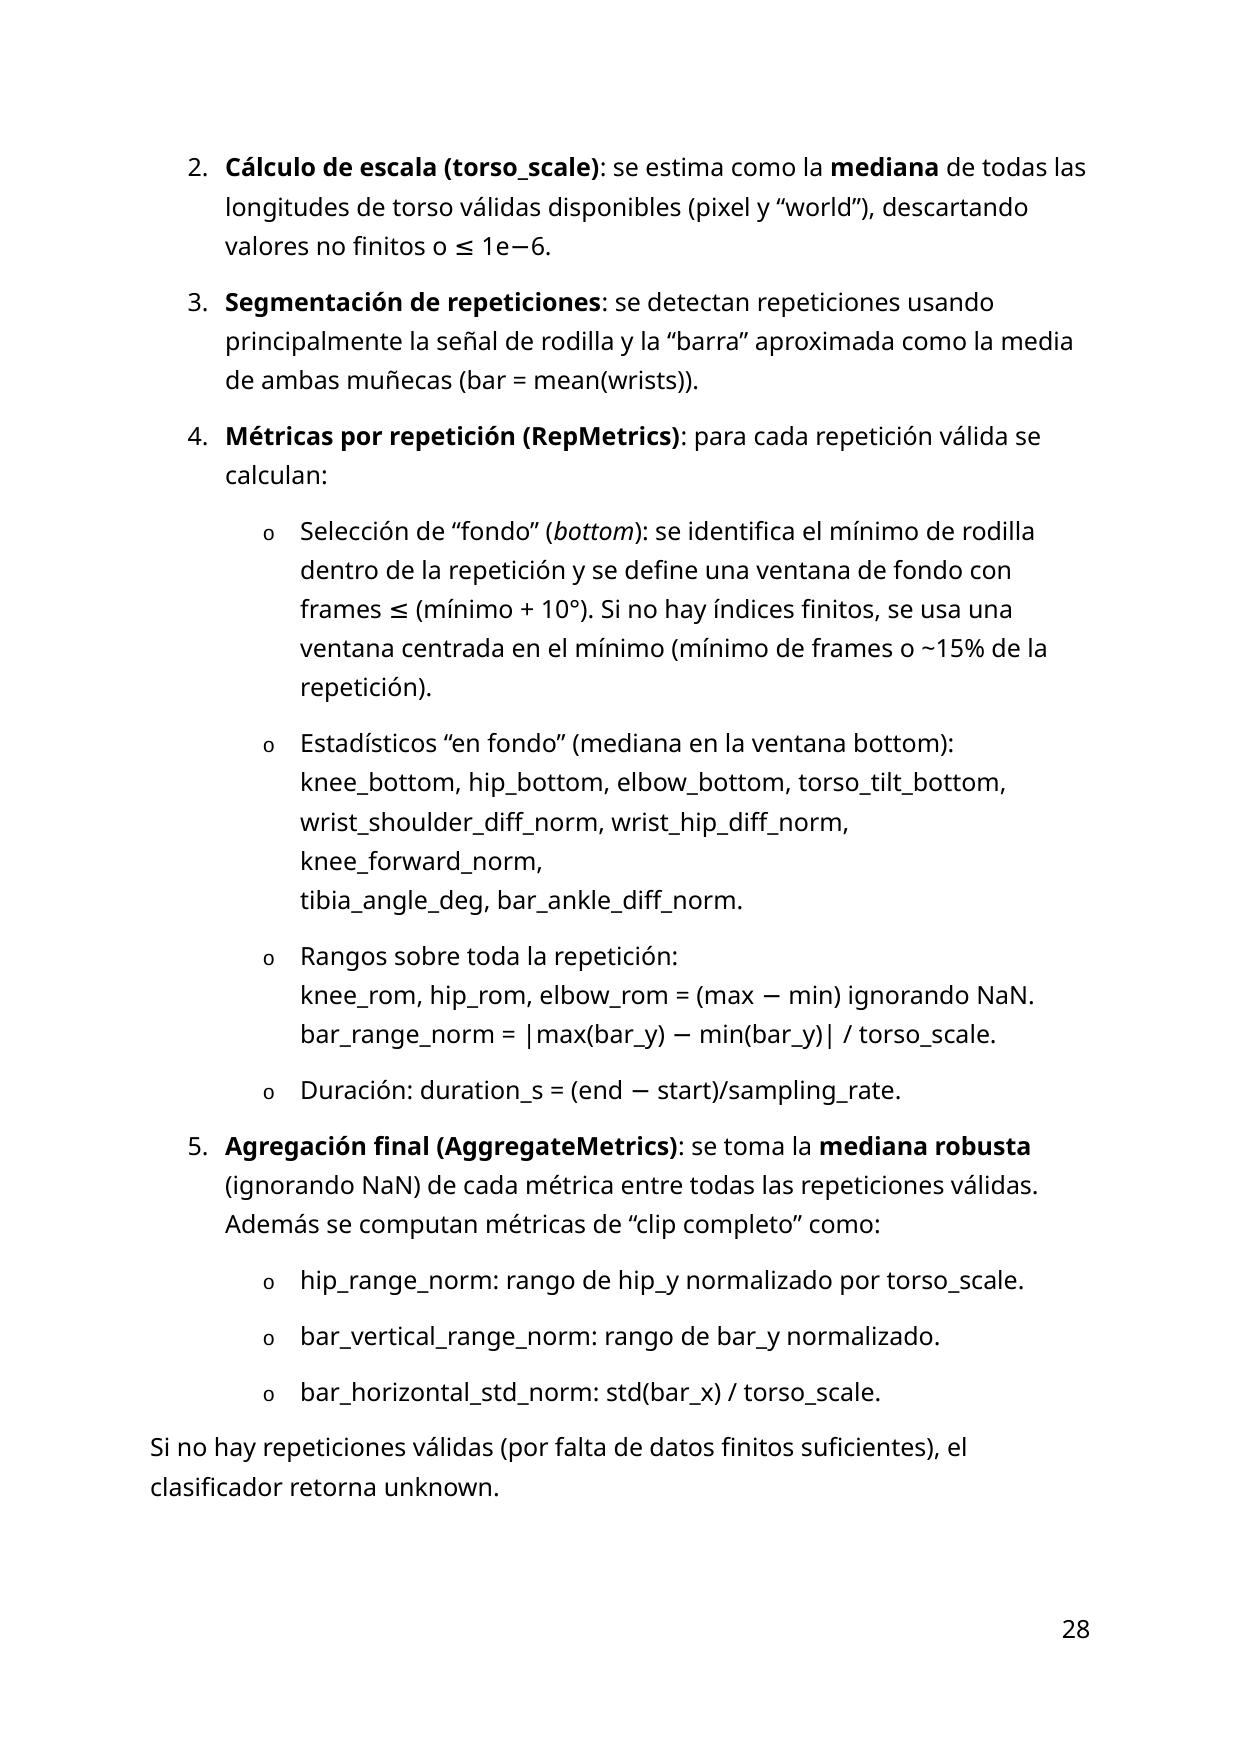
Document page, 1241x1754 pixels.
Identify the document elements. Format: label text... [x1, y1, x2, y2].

list Selección de “fondo” (bottom): se identifica el mínimo de rodilla dentro de la repetición y se define una ventana de fondo con frames ≤ (mínimo + 10°). Si no hay índices finitos, se usa una ventana centrada en el mínimo (mínimo de frames o ~15% de la repetición). [262, 513, 1090, 704]
list hip_range_norm: rango de hip_y normalizado por torso_scale. [262, 1262, 1090, 1297]
list Agregación final (AggregateMetrics): se toma la mediana robusta (ignorando NaN) de cada métrica entre todas las repeticiones válidas. Además se computan métricas de “clip completo” como: [187, 1128, 1090, 1241]
list Duración: duration_s = (end − start)/sampling_rate. [262, 1072, 1090, 1107]
list Métricas por repetición (RepMetrics): para cada repetición válida se calculan: [187, 418, 1090, 492]
list bar_horizontal_std_norm: std(bar_x) / torso_scale. [262, 1374, 1090, 1408]
list Estadísticos “en fondo” (mediana en la ventana bottom): knee_bottom, hip_bottom, elbow_bottom, torso_tilt_bottom, wrist_shoulder_diff_norm, wrist_hip_diff_norm, knee_forward_norm, tibia_angle_deg, bar_ankle_diff_norm. [262, 726, 1090, 917]
list Segmentación de repeticiones: se detectan repeticiones usando principalmente la señal de rodilla y la “barra” aproximada como la media de ambas muñecas (bar = mean(wrists)). [187, 284, 1090, 397]
list Rangos sobre toda la repetición: knee_rom, hip_rom, elbow_rom = (max − min) ignorando NaN. bar_range_norm = |max(bar_y) − min(bar_y)| / torso_scale. [262, 938, 1090, 1051]
list bar_vertical_range_norm: rango de bar_y normalizado. [262, 1318, 1090, 1352]
text Si no hay repeticiones válidas (por falta de datos finitos suficientes), el clasificador retorna unknown. [150, 1430, 1090, 1503]
list Cálculo de escala (torso_scale): se estima como la mediana de todas las longitudes de torso válidas disponibles (pixel y “world”), descartando valores no finitos o ≤ 1e−6. [187, 150, 1090, 262]
